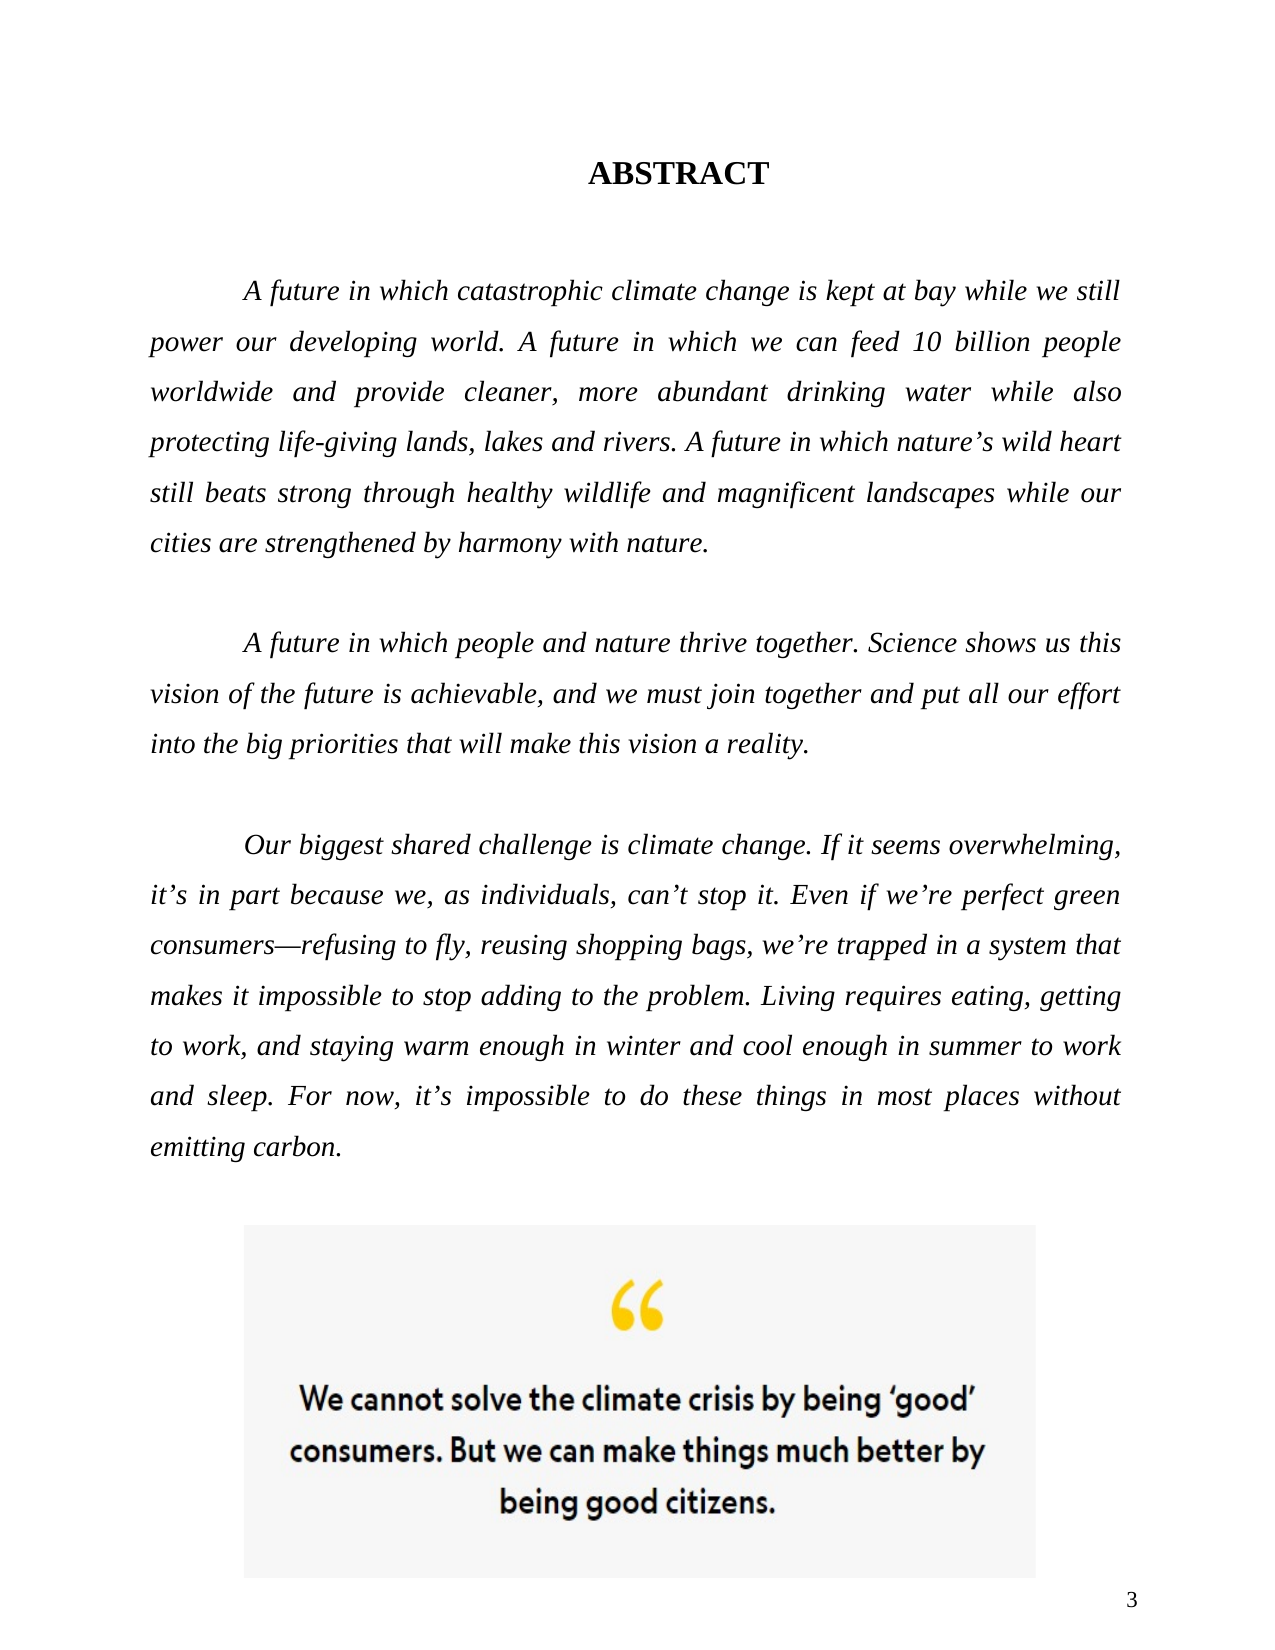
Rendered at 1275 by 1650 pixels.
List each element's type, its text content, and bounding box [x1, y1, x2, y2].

picture [243, 1225, 1037, 1578]
text A future in which people and nature thrive together. Science shows us this vision of the future is achievable, and we must join together and put all our effort into the big priorities that will make this vision a reality. [150, 626, 1125, 760]
text A future in which catastrophic climate change is kept at bay while we still power our developing world. A future in which we can feed 10 billion people worldwide and provide cleaner, more abundant drinking water while also protecting life-giving lands, lakes and rivers. A future in which nature’s wild heart still beats strong through healthy wildlife and magnificent landscapes while our cities are strengthened by harmony with nature. [150, 273, 1125, 558]
text Our biggest shared challenge is climate change. If it seems overwhelming, it’s in part because we, as individuals, can’t stop it. Even if we’re perfect green consumers—refusing to fly, reusing shopping bags, we’re trapped in a system that makes it impossible to stop adding to the problem. Living requires eating, getting to work, and staying warm enough in winter and cool enough in summer to work and sleep. For now, it’s impossible to do these things in most places without emitting carbon. [150, 827, 1125, 1162]
subtitle ABSTRACT [216, 153, 1059, 192]
